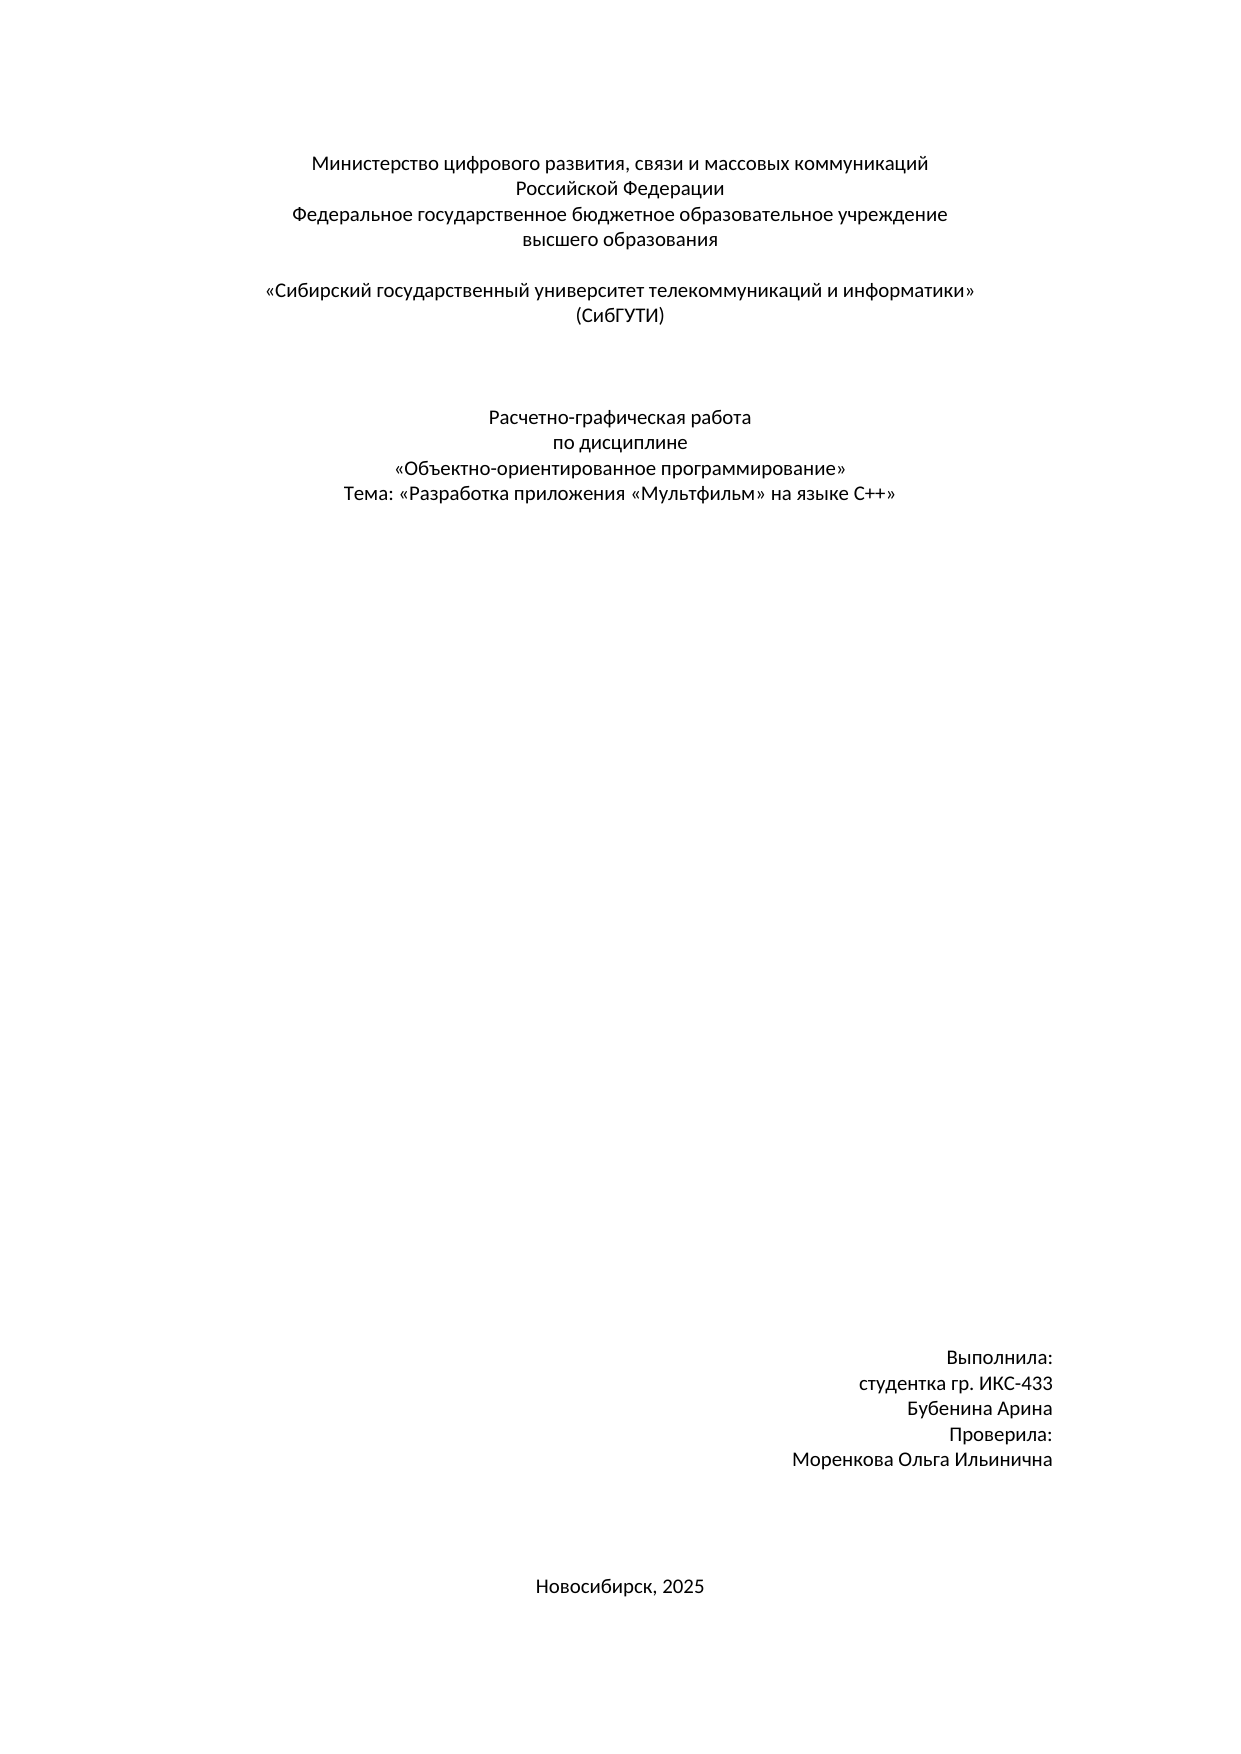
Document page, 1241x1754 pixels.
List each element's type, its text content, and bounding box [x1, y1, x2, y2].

text высшего образования [187, 226, 1053, 252]
text по дисциплине [187, 429, 1053, 455]
text Тема: «Разработка приложения «Мультфильм» на языке C++» [187, 480, 1053, 506]
text Новосибирск, 2025 [187, 1573, 1053, 1599]
text Моренкова Ольга Ильинична [187, 1446, 1053, 1472]
text Расчетно-графическая работа [187, 404, 1053, 429]
text Бубенина Арина [187, 1395, 1053, 1421]
text Проверила: [187, 1421, 1053, 1446]
text Российской Федерации [187, 175, 1053, 201]
text студентка гр. ИКС-433 [187, 1370, 1053, 1395]
text (СибГУТИ) [187, 302, 1053, 328]
text «Объектно-ориентированное программирование» [187, 455, 1053, 480]
text Федеральное государственное бюджетное образовательное учреждение [187, 201, 1053, 226]
text Выполнила: [187, 1344, 1053, 1370]
text Министерство цифрового развития, связи и массовых коммуникаций [187, 150, 1053, 175]
text «Сибирский государственный университет телекоммуникаций и информатики» [187, 277, 1053, 302]
